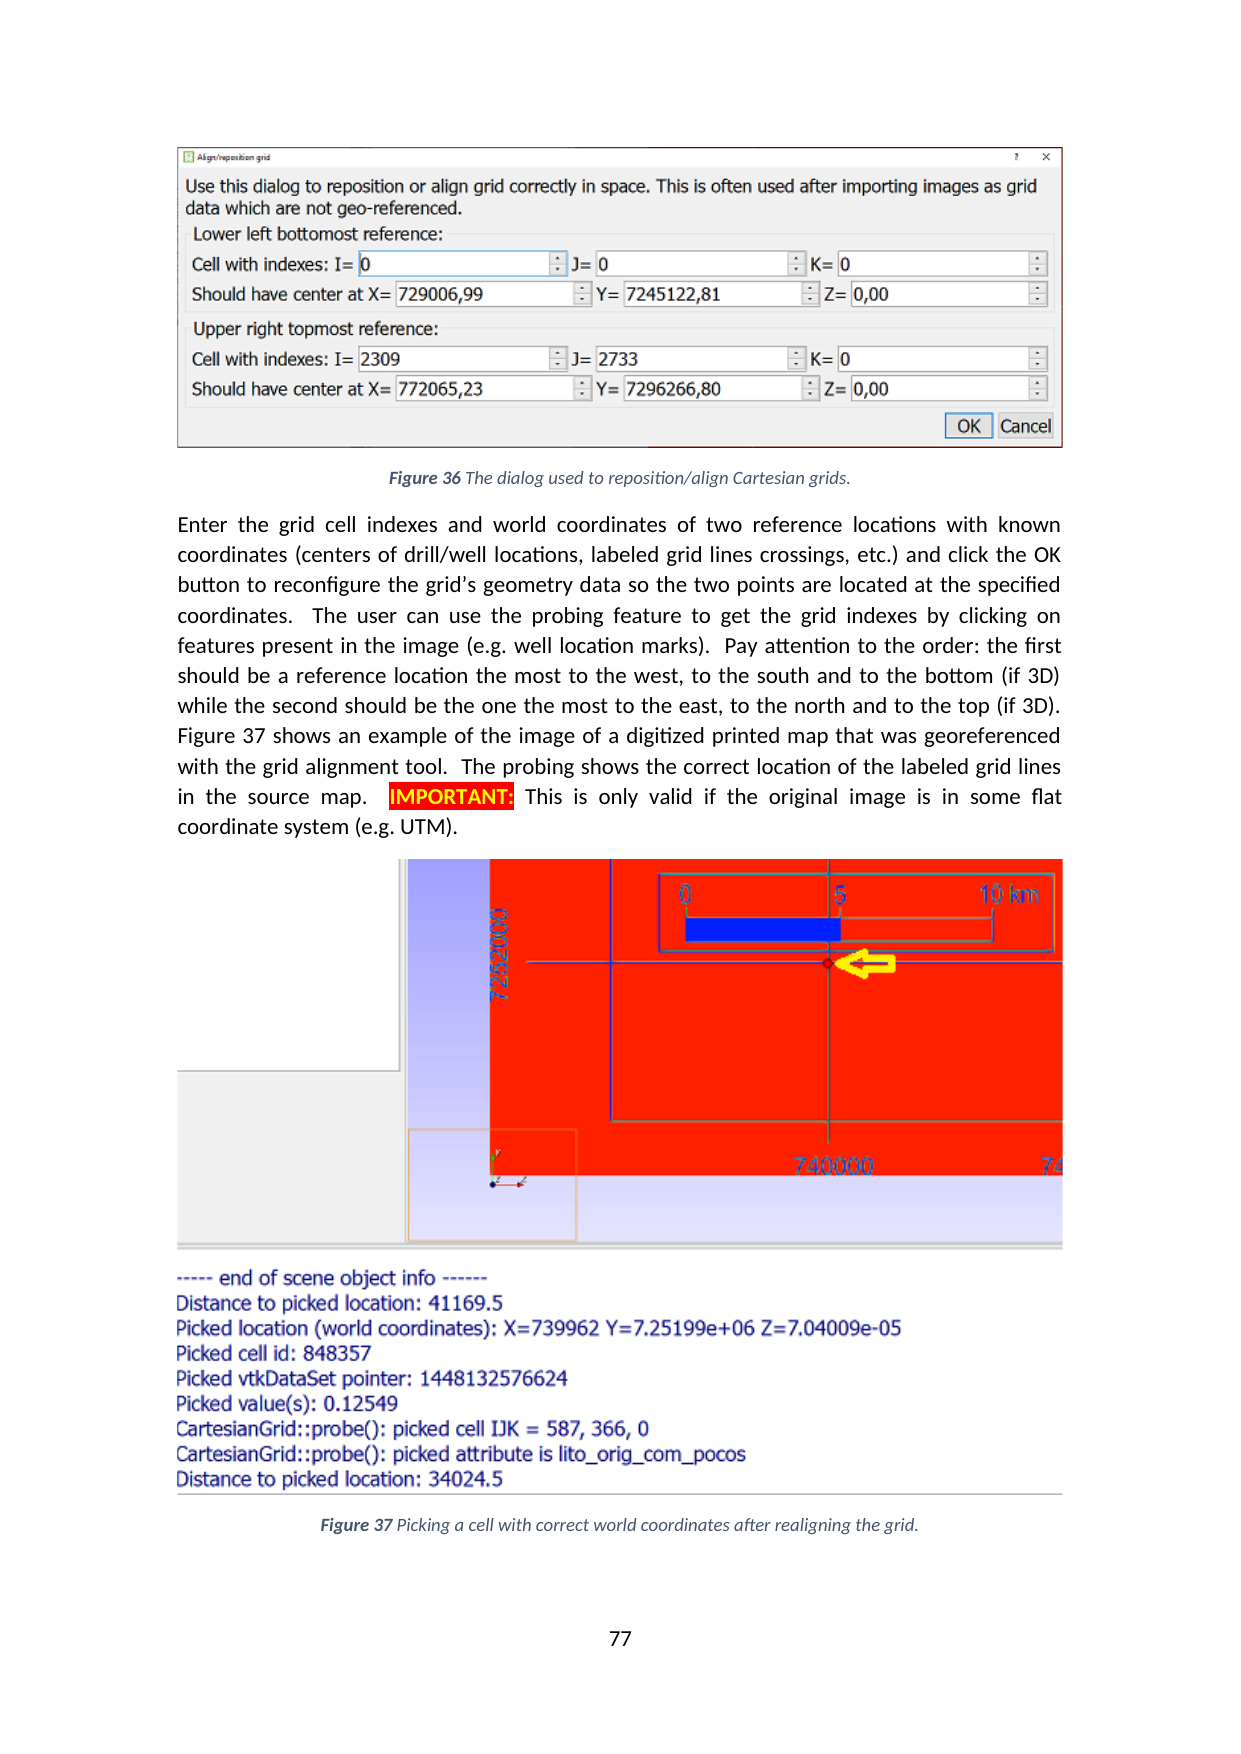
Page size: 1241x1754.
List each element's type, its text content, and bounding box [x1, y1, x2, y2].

text Figure 37 Picking a cell with correct world coordinates after realigning the grid. [177, 1513, 1063, 1536]
text Figure 36 The dialog used to reposition/align Cartesian grids. [177, 466, 1063, 489]
text Enter the grid cell indexes and world coordinates of two reference locations with known coordinates (centers of drill/well locations, labeled grid lines crossings, etc.) and click the OK button to reconfigure the grid’s geometry data so the two points are located at the specified coordinates. The user can use the probing feature to get the grid indexes by clicking on features present in the image (e.g. well location marks). Pay attention to the order: the first should be a reference location the most to the west, to the south and to the bottom (if 3D) while the second should be the one the most to the east, to the north and to the top (if 3D). Figure 37 shows an example of the image of a digitized printed map that was georeferenced with the grid alignment tool. The probing shows the correct location of the labeled grid lines in the source map. IMPORTANT: This is only valid if the original image is in some flat coordinate system (e.g. UTM). [177, 510, 1063, 840]
picture [177, 859, 1063, 1495]
picture [177, 147, 1063, 448]
